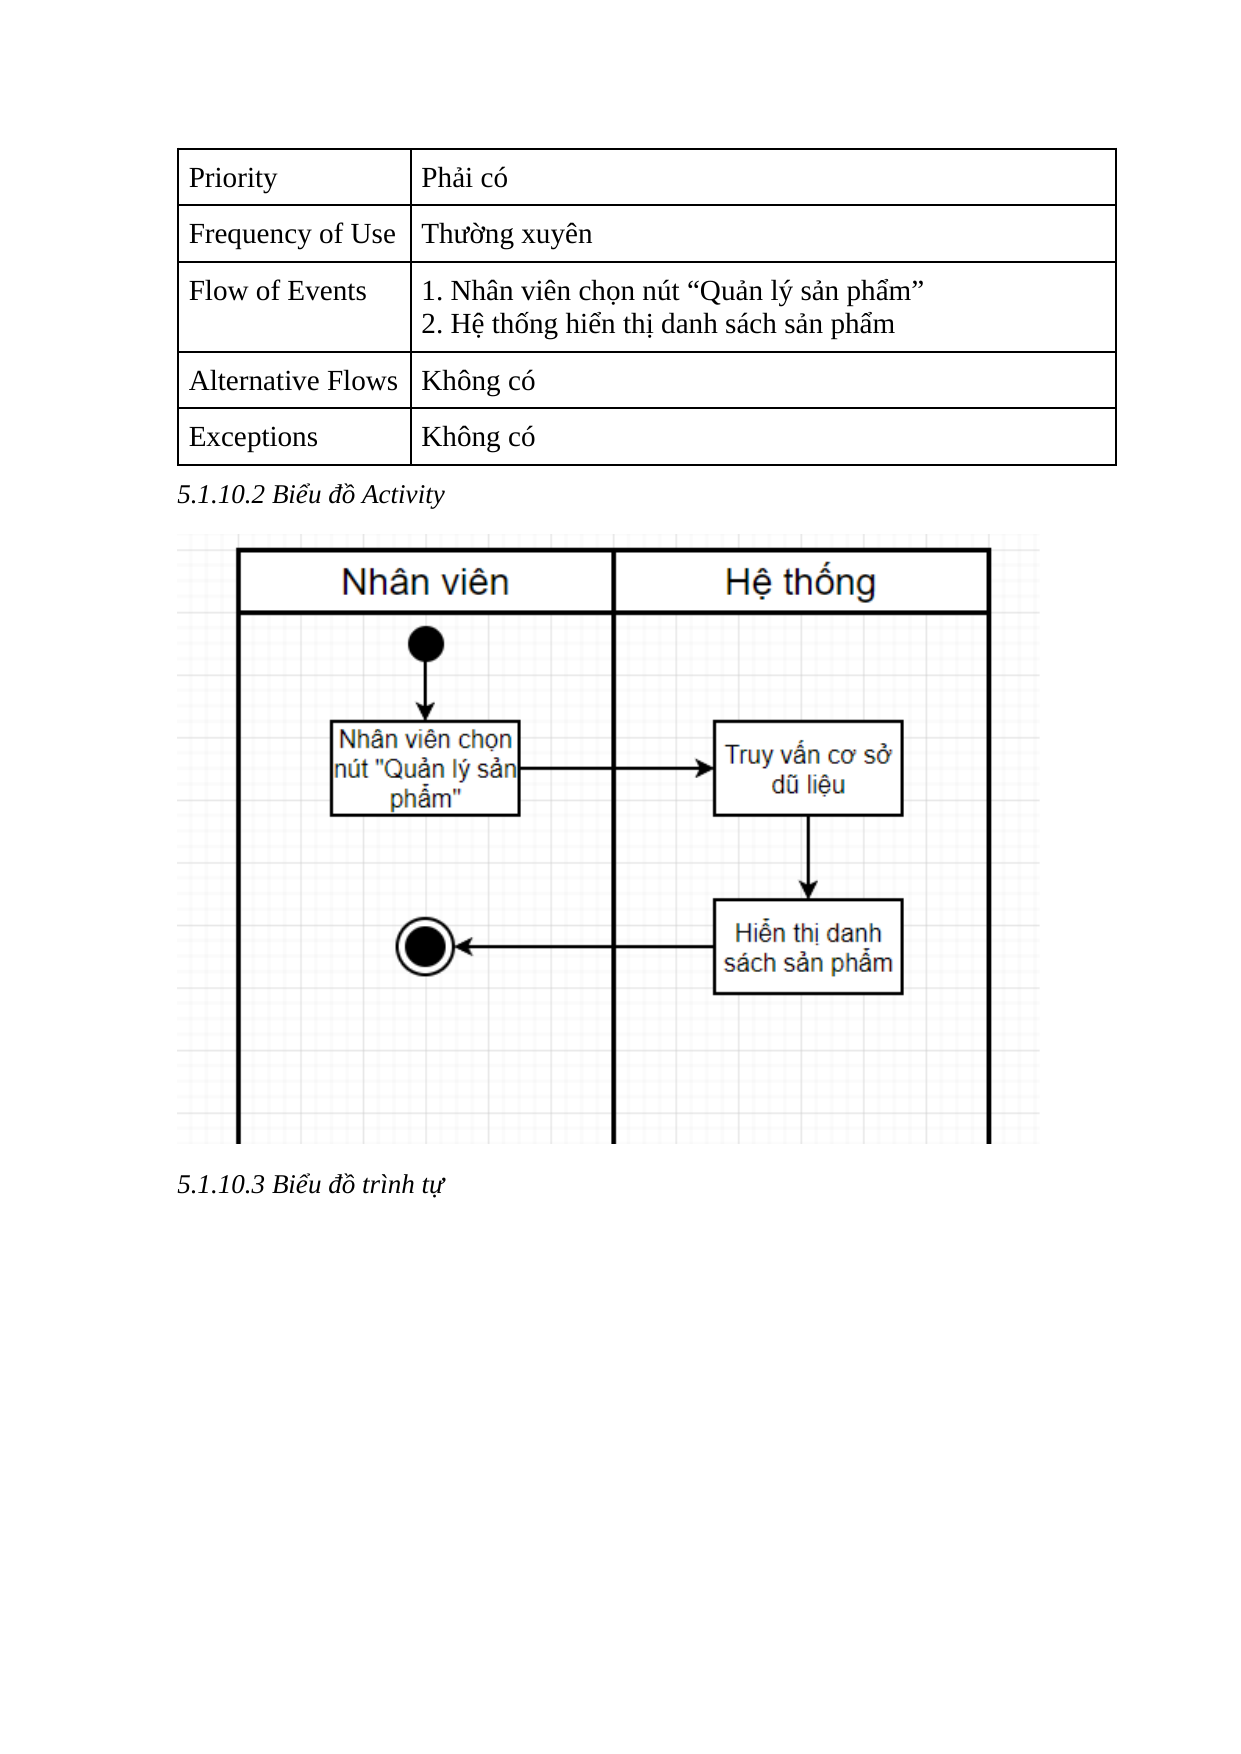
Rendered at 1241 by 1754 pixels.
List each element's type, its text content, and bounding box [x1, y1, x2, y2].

picture [177, 534, 1040, 1144]
text 5.1.10.3 Biểu đồ trình tự [177, 1168, 1122, 1200]
table_cell Flow of Events [179, 263, 410, 351]
table_cell Exceptions [179, 409, 410, 463]
table_cell Frequency of Use [179, 206, 410, 261]
table_cell Priority [179, 150, 410, 204]
table_cell Phải có [412, 150, 1115, 204]
table_cell Alternative Flows [179, 353, 410, 407]
table_cell Không có [412, 409, 1115, 463]
table_cell Thường xuyên [412, 206, 1115, 261]
text 5.1.10.2 Biểu đồ Activity [177, 478, 1122, 509]
table_cell Không có [412, 353, 1115, 407]
table_cell 1. Nhân viên chọn nút “Quản lý sản phẩm” 2. Hệ thống hiển thị danh sách sản phẩm [412, 263, 1115, 351]
